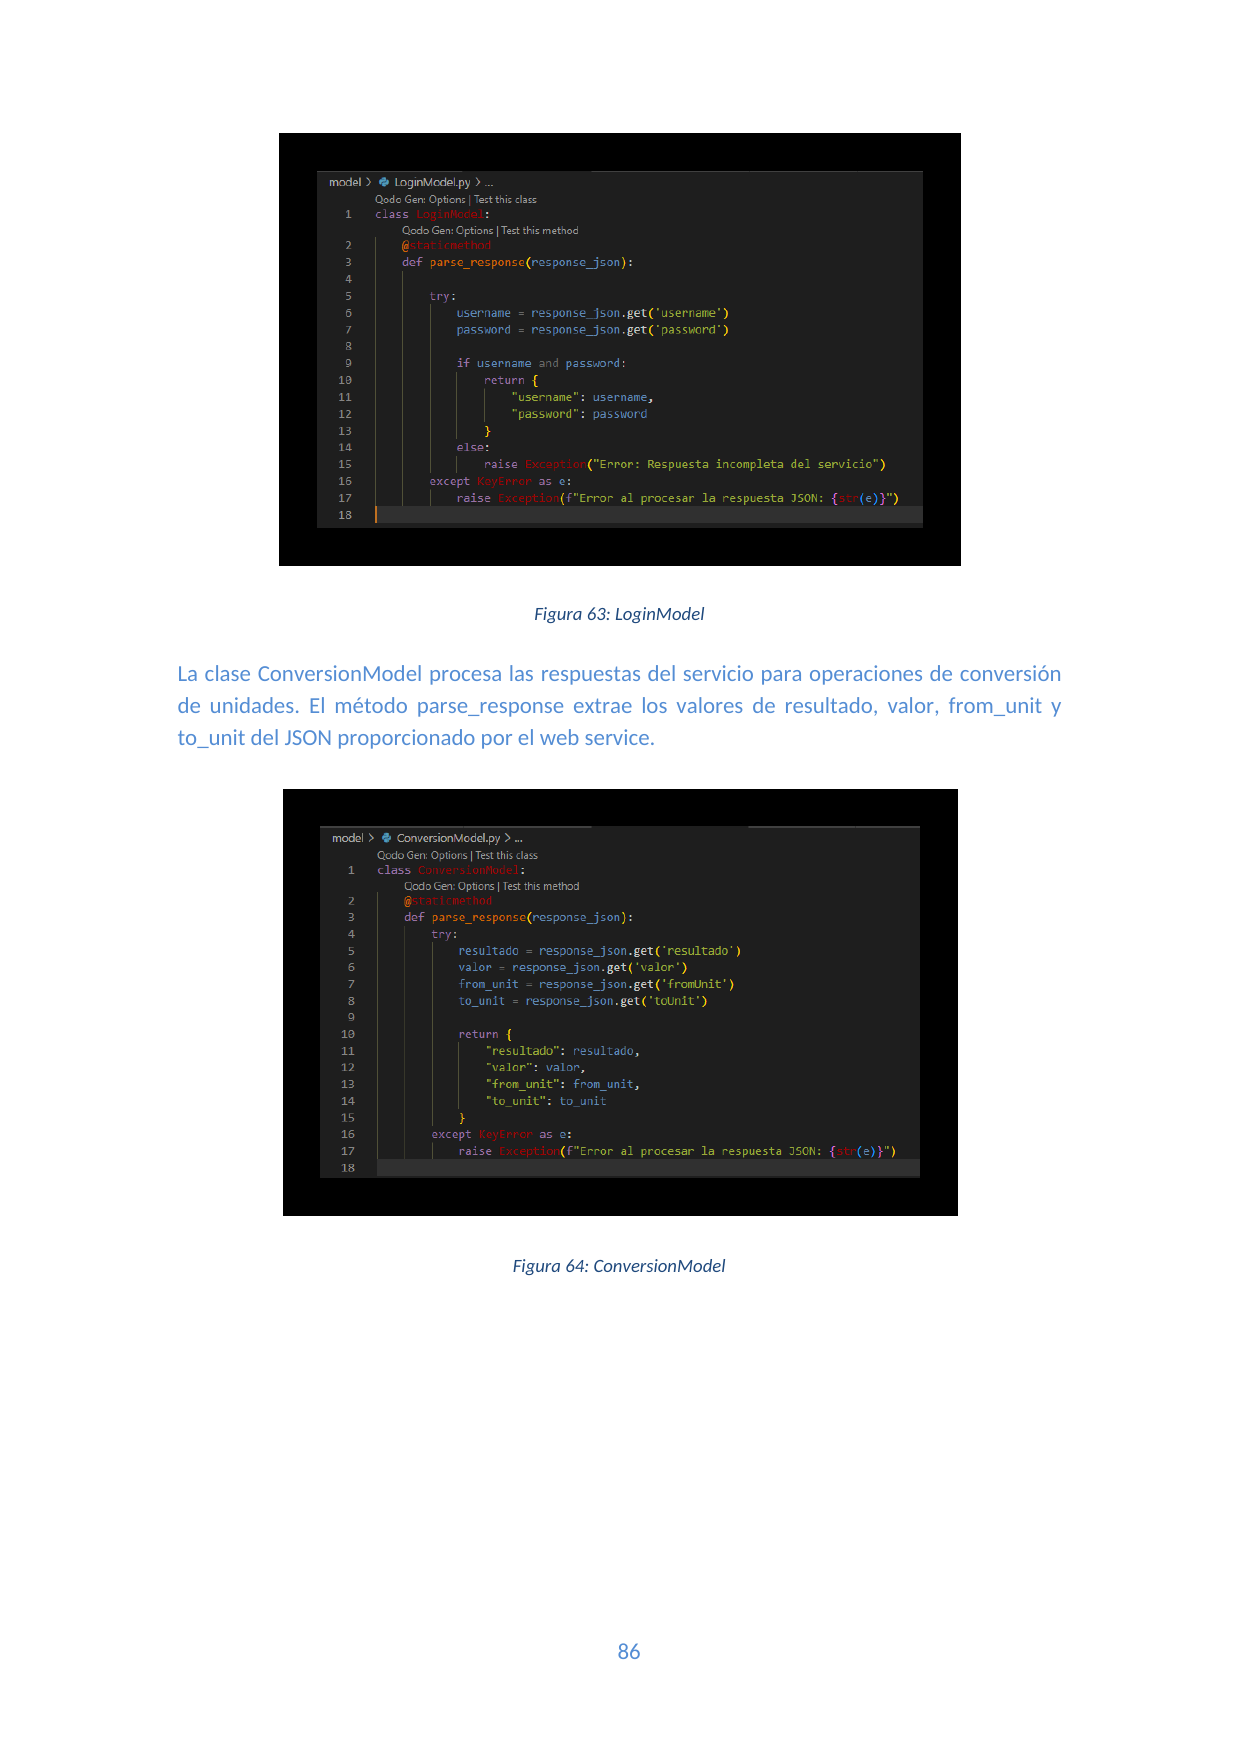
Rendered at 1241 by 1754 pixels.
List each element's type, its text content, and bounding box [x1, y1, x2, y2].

text Figura 64: ConversionModel [177, 1254, 1063, 1277]
text La clase ConversionModel procesa las respuestas del servicio para operaciones de conversión de unidades. El método parse_response extrae los valores de resultado, valor, from_unit y to_unit del JSON proporcionado por el web service. [177, 659, 1063, 751]
picture [320, 826, 920, 1178]
text Figura 63: LoginModel [177, 602, 1063, 625]
picture [317, 171, 923, 528]
